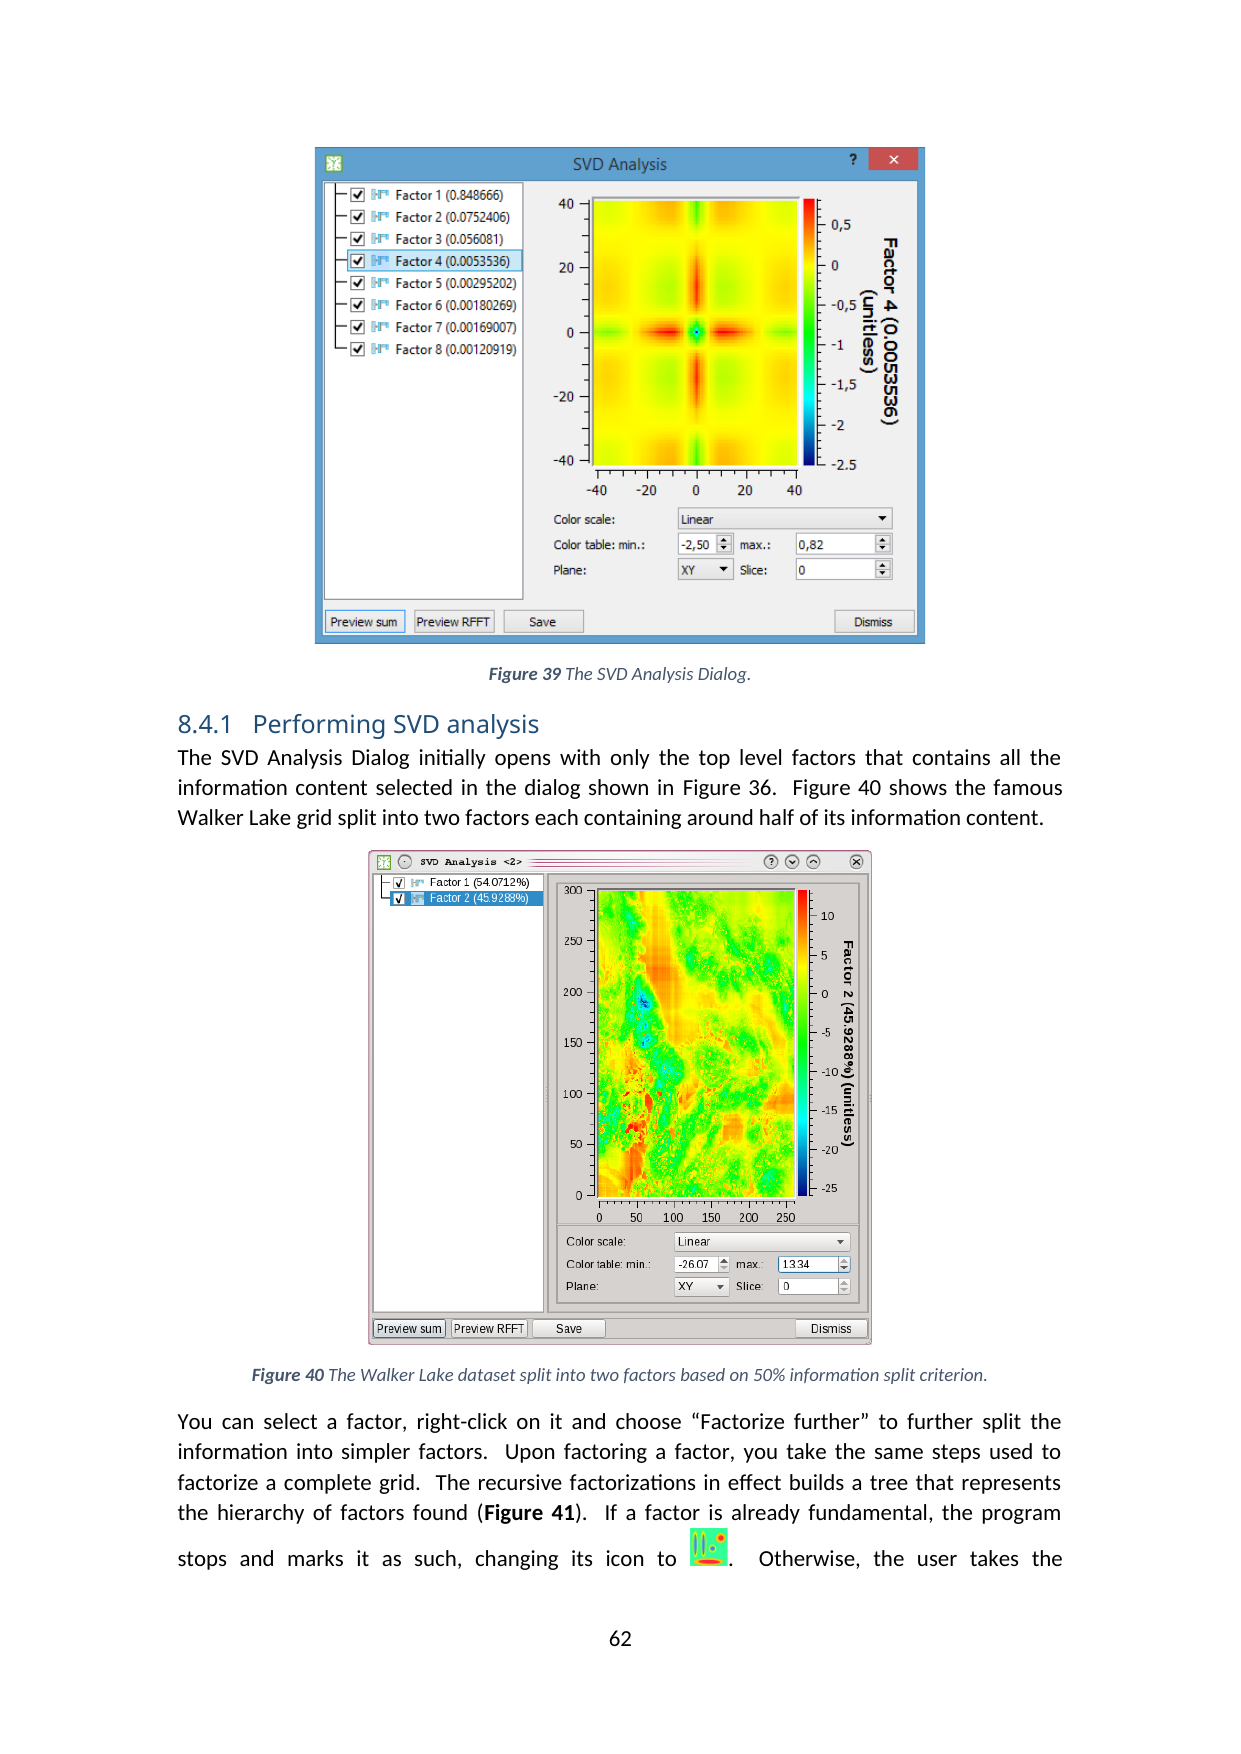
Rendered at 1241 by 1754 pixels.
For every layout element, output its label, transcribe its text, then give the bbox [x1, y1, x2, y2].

text Figure 39 The SVD Analysis Dialog. [177, 662, 1063, 685]
subtitle Performing SVD analysis [177, 706, 1063, 740]
picture [690, 1528, 728, 1566]
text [177, 1407, 1063, 1572]
picture [368, 850, 872, 1345]
picture [314, 147, 926, 644]
text The SVD Analysis Dialog initially opens with only the top level factors that contains all the information content selected in the dialog shown in Figure 36. Figure 40 shows the famous Walker Lake grid split into two factors each containing around half of its information content. [177, 743, 1063, 831]
text Figure 40 The Walker Lake dataset split into two factors based on 50% information split criterion. [177, 1363, 1063, 1386]
